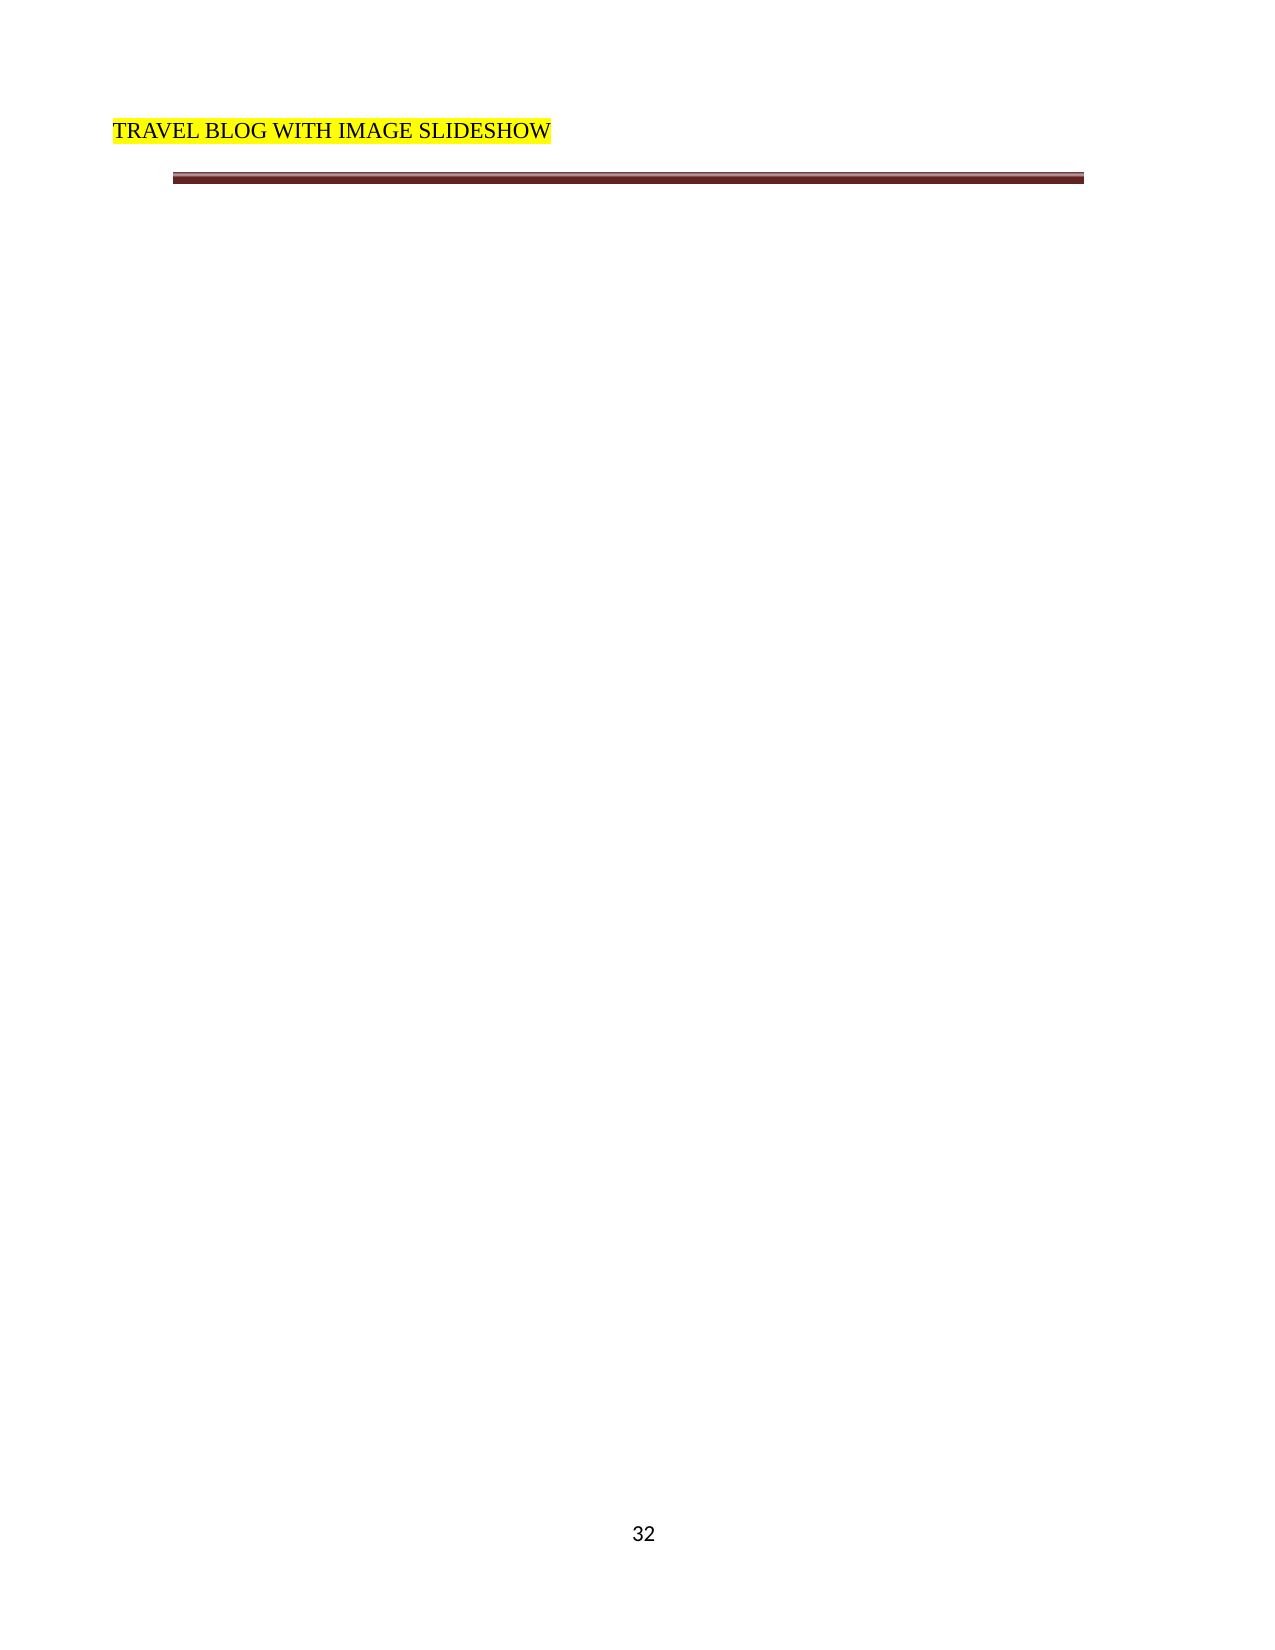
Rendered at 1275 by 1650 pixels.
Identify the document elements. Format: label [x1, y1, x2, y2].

picture [173, 172, 1084, 184]
